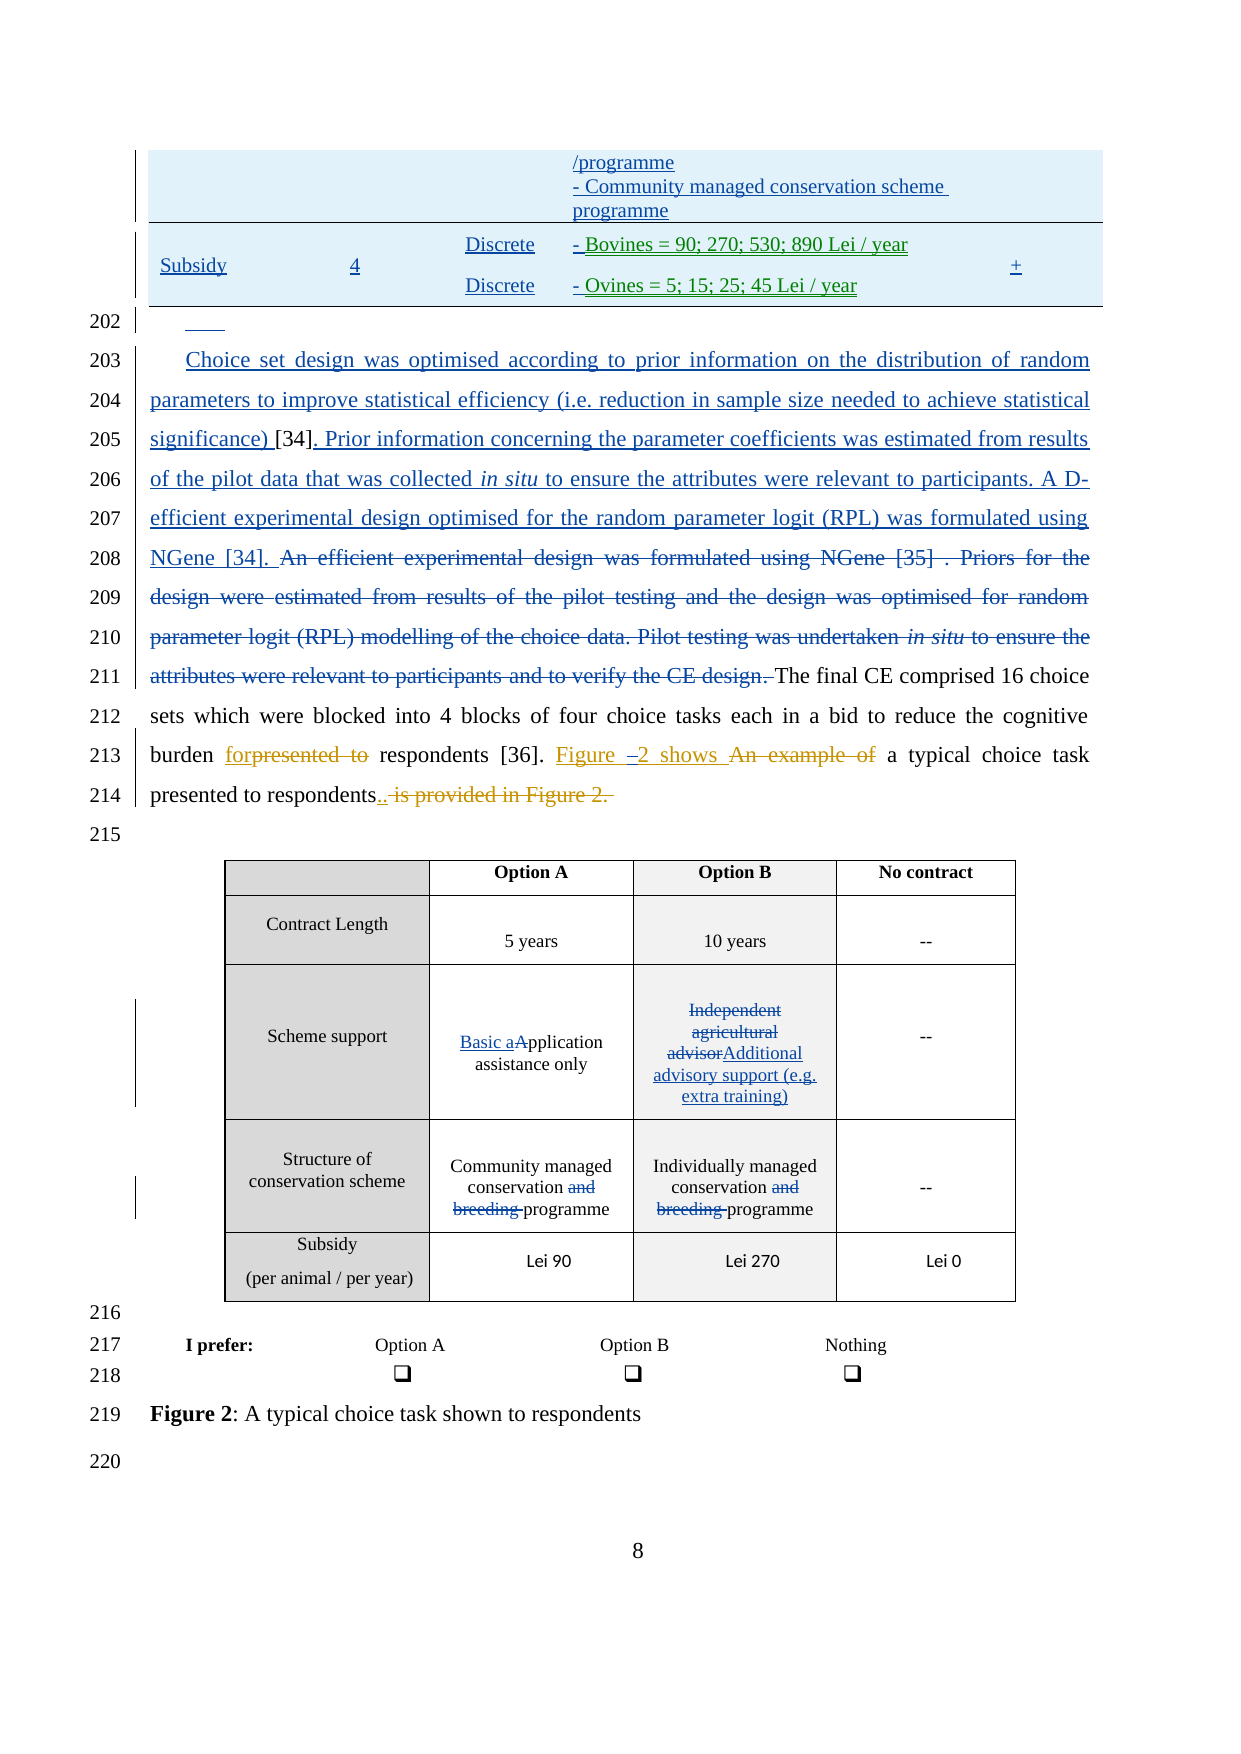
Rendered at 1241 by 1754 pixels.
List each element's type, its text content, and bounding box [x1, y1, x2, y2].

table_cell Lei 90 [430, 1233, 633, 1301]
table_cell Structure of conservation scheme [226, 1120, 429, 1232]
table_header No contract [837, 861, 1015, 895]
text [34]The final CE comprised 16 choice sets which were blocked into 4 blocks of four choice tasks each in a bid to reduce the cognitive burden respondents [36]. a typical choice task presented to respondents [150, 638, 1090, 807]
table_cell Contract Length [226, 896, 429, 964]
text I prefer: Option A Option B Nothing [150, 1334, 1090, 1356]
table_cell 10 years [634, 896, 836, 964]
text [34]The final CE comprised 16 choice sets which were blocked into 4 blocks of four choice tasks each in a bid to reduce the cognitive burden respondents [36]. a typical choice task presented to respondents [150, 410, 1090, 488]
table_cell pplication assistance only [430, 965, 633, 1119]
table_cell Community managed conservation programme [430, 1120, 633, 1232]
table_header [226, 861, 429, 895]
table_cell -- [837, 896, 1015, 964]
table_header Option A [430, 861, 633, 895]
table_cell -- [837, 1120, 1015, 1232]
table_cell Individually managed conservation programme [634, 1120, 836, 1232]
text [34]The final CE comprised 16 choice sets which were blocked into 4 blocks of four choice tasks each in a bid to reduce the cognitive burden respondents [36]. a typical choice task presented to respondents [150, 346, 1090, 409]
table_cell [634, 965, 836, 1119]
table_cell Scheme support [226, 965, 429, 1119]
text [34]The final CE comprised 16 choice sets which were blocked into 4 blocks of four choice tasks each in a bid to reduce the cognitive burden respondents [36]. a typical choice task presented to respondents [150, 489, 1090, 637]
table_cell Lei 270 [634, 1233, 836, 1301]
table_header Option B [634, 861, 836, 895]
table_cell Subsidy (per animal / per year) [226, 1233, 429, 1301]
table_cell -- [837, 965, 1015, 1119]
table_cell Lei 0 [837, 1233, 1015, 1301]
text Figure 2: A typical choice task shown to respondents [150, 1400, 1090, 1427]
table_cell 5 years [430, 896, 633, 964]
